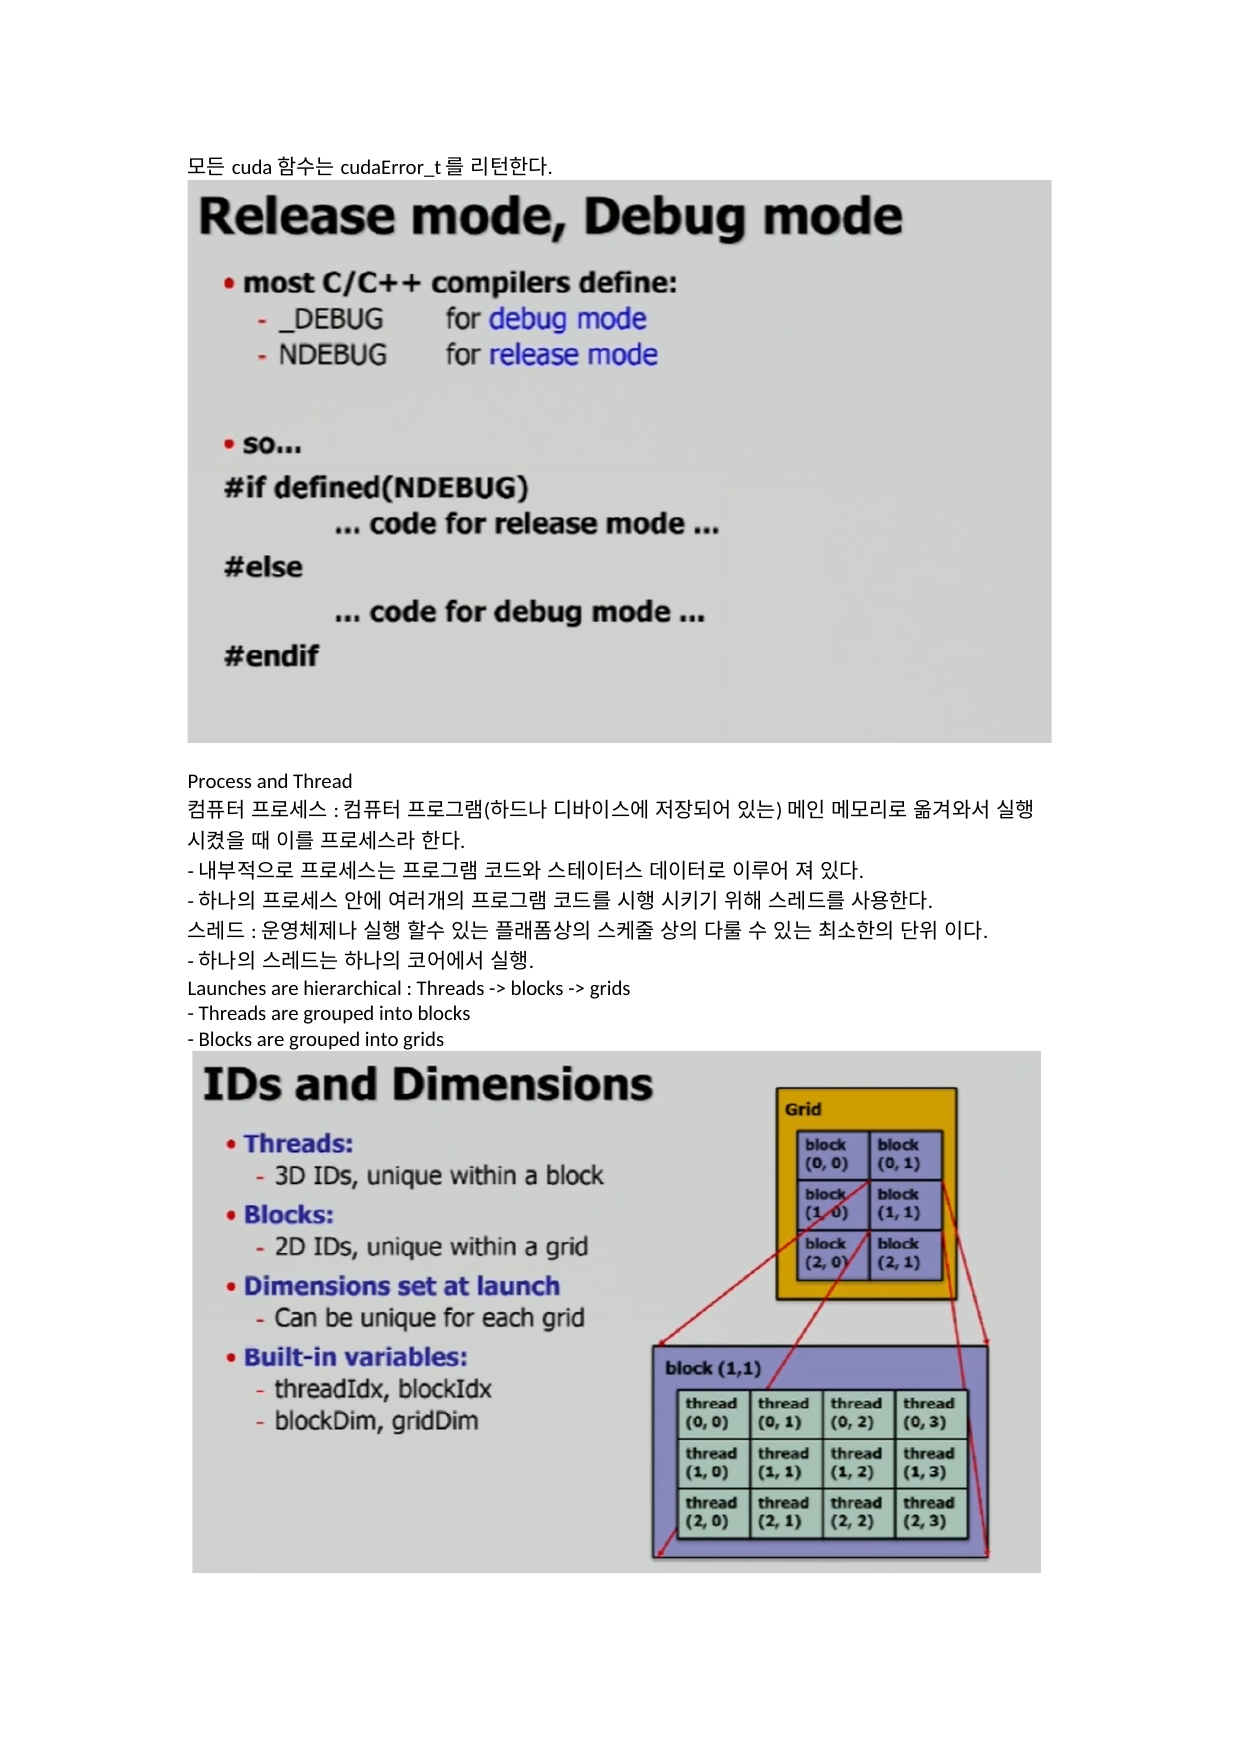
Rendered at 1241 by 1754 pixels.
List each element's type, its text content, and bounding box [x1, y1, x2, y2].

text - Threads are grouped into blocks [187, 1000, 1053, 1026]
text 스레드 : 운영체제나 실행 할수 있는 플래폼상의 스케줄 상의 다룰 수 있는 최소한의 단위 이다. [187, 914, 1053, 945]
text 모든 cuda 함수는 cudaError_t를 리턴한다. [187, 150, 1053, 180]
text - 하나의 스레드는 하나의 코어에서 실행. [187, 945, 1053, 975]
picture [187, 180, 1052, 743]
picture [192, 1051, 1041, 1573]
text - Blocks are grouped into grids [187, 1026, 1053, 1051]
text Launches are hierarchical : Threads -> blocks -> grids [187, 975, 1053, 1000]
text - 내부적으로 프로세스는 프로그램 코드와 스테이터스 데이터로 이루어 져 있다. [187, 854, 1053, 884]
text 컴퓨터 프로세스 : 컴퓨터 프로그램(하드나 디바이스에 저장되어 있는) 메인 메모리로 옮겨와서 실행 시켰을 때 이를 프로세스라 한다. [187, 794, 1053, 854]
text - 하나의 프로세스 안에 여러개의 프로그램 코드를 시행 시키기 위해 스레드를 사용한다. [187, 884, 1053, 914]
text Process and Thread [187, 768, 1053, 794]
